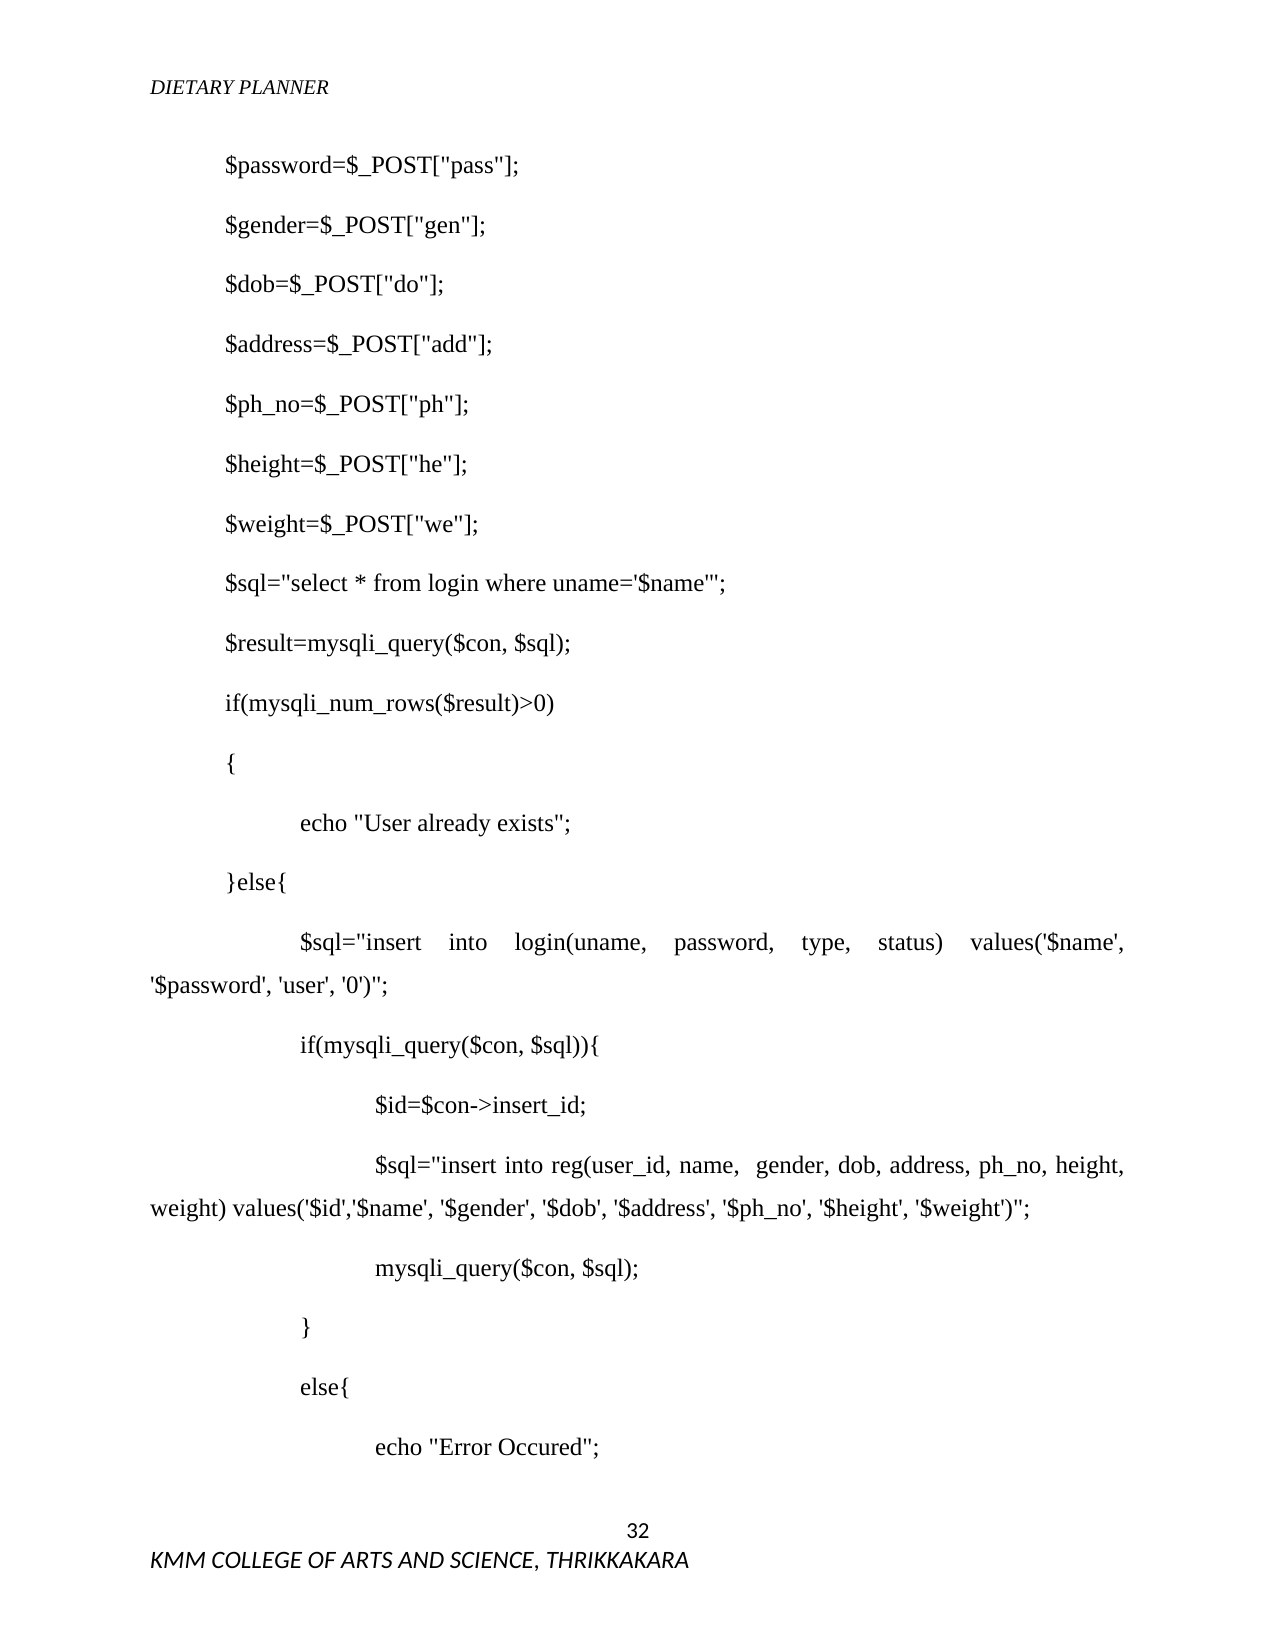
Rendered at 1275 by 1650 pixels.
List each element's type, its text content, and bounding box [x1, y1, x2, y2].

text }else{ [150, 867, 1125, 896]
text $sql="insert into login(uname, password, type, status) values('$name', '$password', 'user', '0')"; [150, 927, 1125, 999]
text { [150, 748, 1125, 777]
text $height=$_POST["he"]; [150, 449, 1125, 478]
text echo "User already exists"; [150, 808, 1125, 836]
text } [150, 1312, 1125, 1341]
text $address=$_POST["add"]; [150, 329, 1125, 358]
text echo "Error Occured"; [150, 1432, 1125, 1461]
text $password=$_POST["pass"]; [150, 150, 1125, 179]
text $ph_no=$_POST["ph"]; [150, 389, 1125, 418]
text $weight=$_POST["we"]; [150, 509, 1125, 537]
text $id=$con->insert_id; [150, 1090, 1125, 1119]
text if(mysqli_num_rows($result)>0) [150, 688, 1125, 717]
text $sql="select * from login where uname='$name'"; [150, 568, 1125, 597]
text $sql="insert into reg(user_id, name, gender, dob, address, ph_no, height, weight) values('$id','$name', '$gender', '$dob', '$address', '$ph_no', '$height', '$weight')"; [150, 1150, 1125, 1222]
text mysqli_query($con, $sql); [150, 1253, 1125, 1281]
text else{ [150, 1372, 1125, 1401]
text $result=mysqli_query($con, $sql); [150, 628, 1125, 657]
text if(mysqli_query($con, $sql)){ [150, 1030, 1125, 1059]
text $dob=$_POST["do"]; [150, 269, 1125, 298]
text $gender=$_POST["gen"]; [150, 210, 1125, 238]
